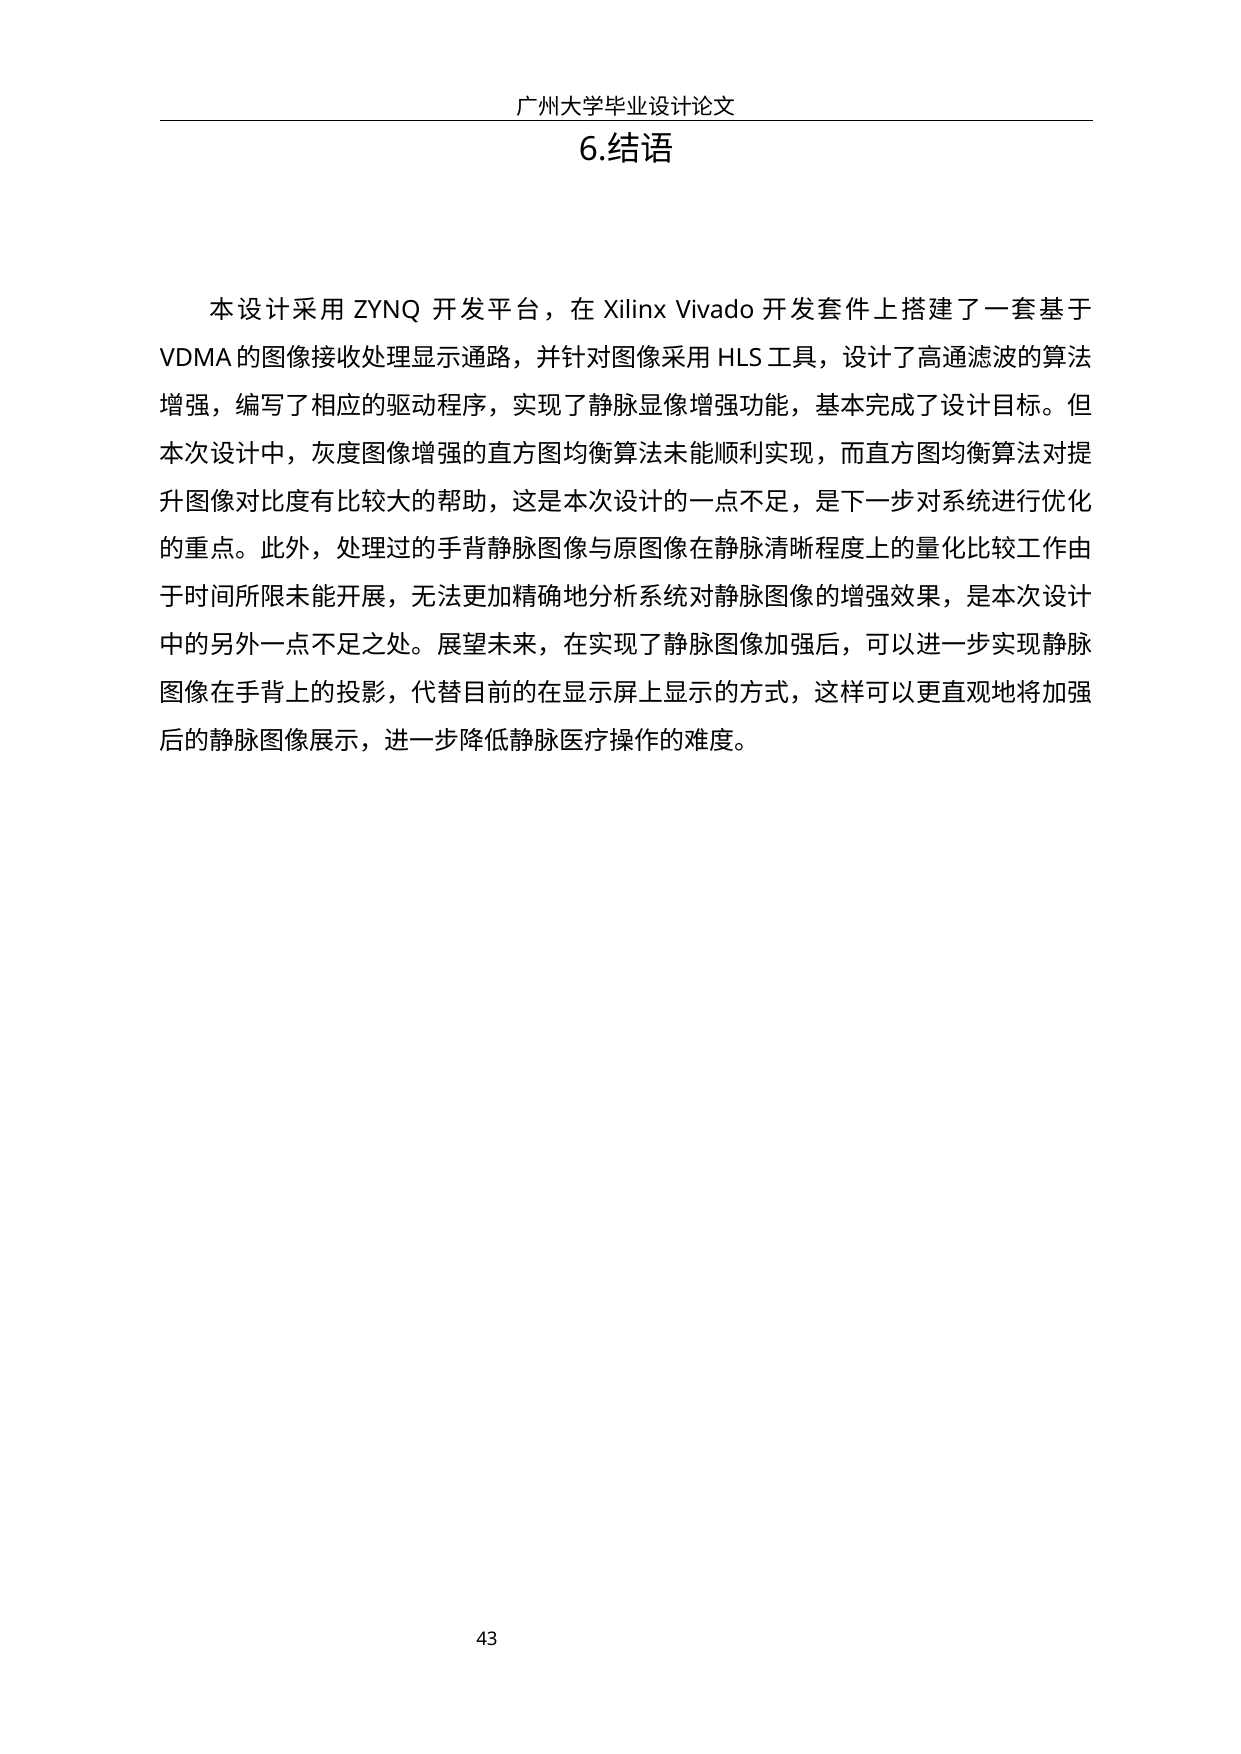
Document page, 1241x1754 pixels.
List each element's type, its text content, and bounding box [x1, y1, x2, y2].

subtitle 6.结语 [159, 121, 607, 170]
subtitle 6.结语 [607, 121, 1093, 170]
list 本设计采用ZYNQ 开发平台，在Xilinx Vivado开发套件上搭建了一套基于VDMA的图像接收处理显示通路，并针对图像采用HLS工具，设计了高通滤波的算法增强，编写了相应的驱动程序，实现了静脉显像增强功能，基本完成了设计目标。但本次设计中，灰度图像增强的直方图均衡算法未能顺利实现，而直方图均衡算法对提升图像对比度有比较大的帮助，这是本次设计的一点不足，是下一步对系统进行优化的重点。此外，处理过的手背静脉图像与原图像在静脉清晰程度上的量化比较工作由于时间所限未能开展，无法更加精确地分析系统对静脉图像的增强效果，是本次设计中的另外一点不足之处。展望未来，在实现了静脉图像加强后，可以进一步实现静脉图像在手背上的投影，代替目前的在显示屏上显示的方式，这样可以更直观地将加强后的静脉图像展示，进一步降低静脉医疗操作的难度。 [159, 280, 1093, 759]
